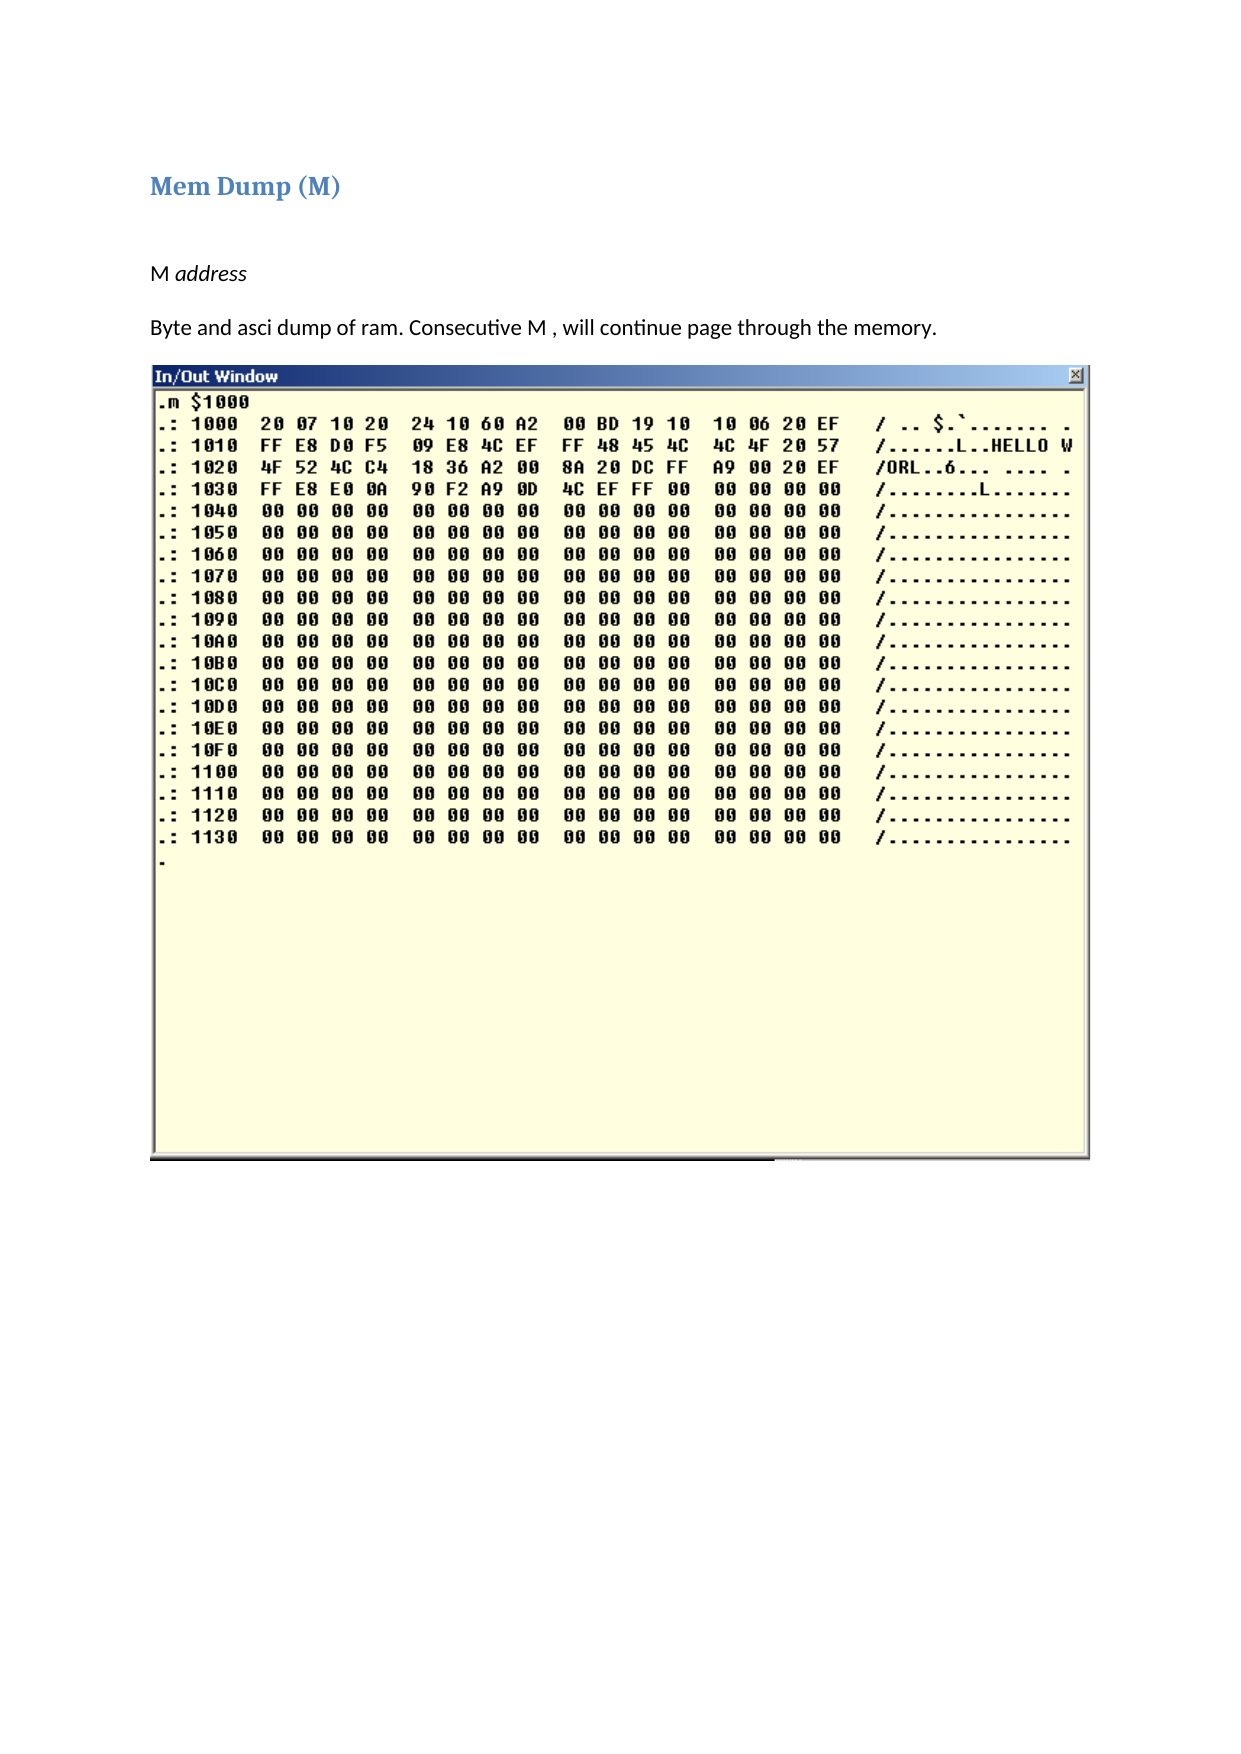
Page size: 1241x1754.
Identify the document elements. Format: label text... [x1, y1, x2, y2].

subtitle Mem Dump (M) [150, 171, 1090, 202]
picture [150, 365, 1091, 1161]
text M address [150, 259, 1090, 288]
text Byte and asci dump of ram. Consecutive M , will continue page through the memory. [150, 313, 1090, 341]
